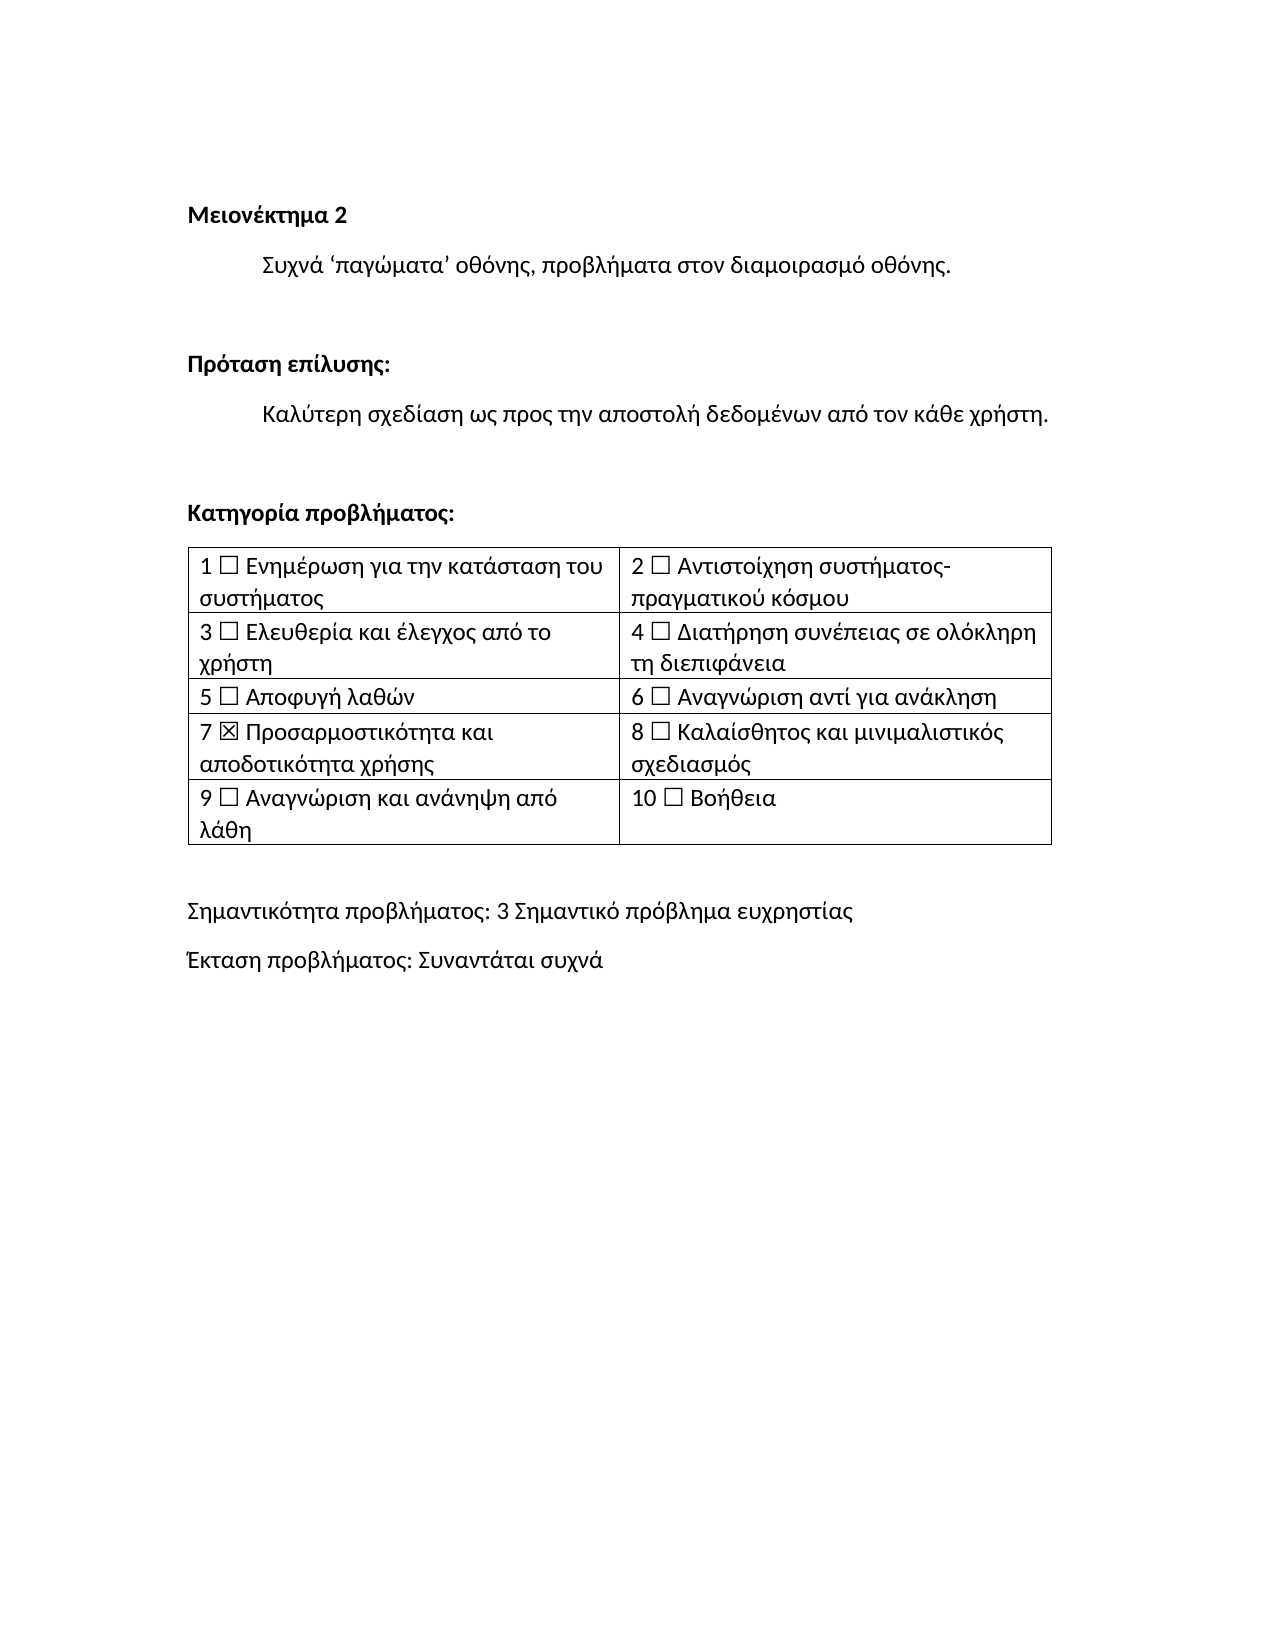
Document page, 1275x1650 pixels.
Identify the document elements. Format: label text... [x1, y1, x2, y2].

table_cell 5 Αποφυγή λαθών [189, 679, 619, 713]
text Κατηγορία προβλήματος: [187, 497, 1087, 528]
table_cell 10 Βοήθεια [620, 780, 1051, 844]
text Πρόταση επίλυσης: [187, 348, 1087, 379]
table_cell 7 Προσαρμοστικότητα και αποδοτικότητα χρήσης [189, 714, 619, 779]
table_cell 4 Διατήρηση συνέπειας σε ολόκληρη τη διεπιφάνεια [620, 613, 1051, 678]
text Σημαντικότητα προβλήματος: 3 Σημαντικό πρόβλημα ευχρηστίας [187, 895, 1087, 925]
text Μειονέκτημα 2 [187, 199, 1087, 230]
table_cell 6 Αναγνώριση αντί για ανάκληση [620, 679, 1051, 713]
table_cell 9 Αναγνώριση και ανάνηψη από λάθη [189, 780, 619, 844]
text Έκταση προβλήματος: Συναντάται συχνά [187, 944, 1087, 975]
table_cell 3 Ελευθερία και έλεγχος από το χρήστη [189, 613, 619, 678]
text Συχνά ‘παγώματα’ οθόνης, προβλήματα στον διαμοιρασμό οθόνης. [187, 249, 1087, 280]
table_header 1 Ενημέρωση για την κατάσταση του συστήματος [189, 548, 619, 612]
text Καλύτερη σχεδίαση ως προς την αποστολή δεδομένων από τον κάθε χρήστη. [187, 398, 1087, 428]
table_cell 8 Καλαίσθητος και μινιμαλιστικός σχεδιασμός [620, 714, 1051, 779]
table_header 2 Αντιστοίχηση συστήματος-πραγματικού κόσμου [620, 548, 1051, 612]
